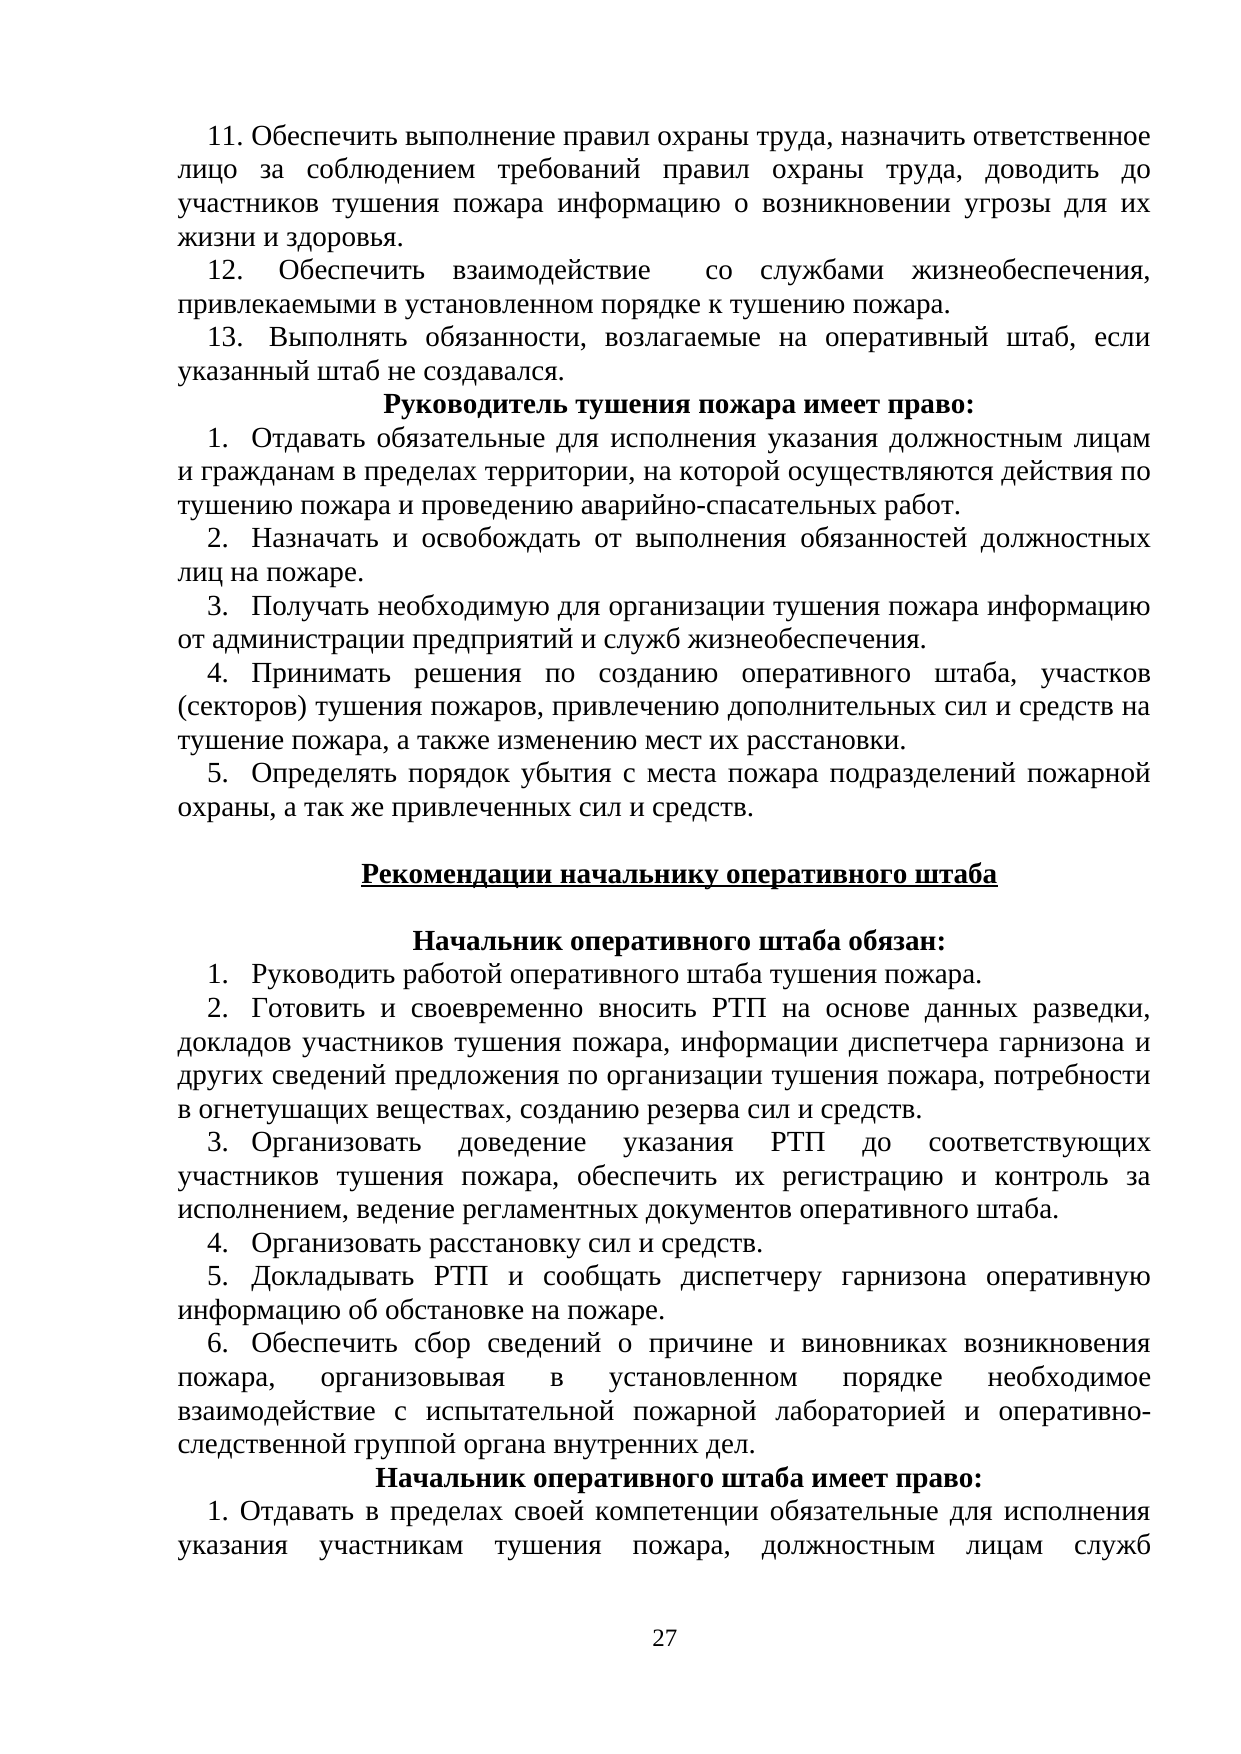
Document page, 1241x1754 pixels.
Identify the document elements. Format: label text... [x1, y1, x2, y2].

list Отдавать обязательные для исполнения указания должностным лицам и гражданам в пределах территории, на которой осуществляются действия по тушению пожара и проведению аварийно-спасательных работ. [177, 420, 1152, 521]
list Организовать расстановку сил и средств. [177, 1225, 1152, 1258]
text Начальник оперативного штаба обязан: [177, 923, 1152, 957]
list Назначать и освобождать от выполнения обязанностей должностных лиц на пожаре. [177, 521, 1152, 588]
list Получать необходимую для организации тушения пожара информацию от администрации предприятий и служб жизнеобеспечения. [177, 588, 1152, 655]
list Организовать доведение указания РТП до соответствующих участников тушения пожара, обеспечить их регистрацию и контроль за исполнением, ведение регламентных документов оперативного штаба. [177, 1124, 1152, 1225]
list Выполнять обязанности, возлагаемые на оперативный штаб, если указанный штаб не создавался. [177, 319, 1152, 386]
list Обеспечить сбор сведений о причине и виновниках возникновения пожара, организовывая в установленном порядке необходимое взаимодействие с испытательной пожарной лабораторией и оперативно-следственной группой органа внутренних дел. [177, 1326, 1152, 1460]
text Начальник оперативного штаба имеет право: [177, 1460, 1152, 1493]
list Обеспечить выполнение правил охраны труда, назначить ответственное лицо за соблюдением требований правил охраны труда, доводить до участников тушения пожара информацию о возникновении угрозы для их жизни и здоровья. [177, 118, 1152, 252]
list Руководить работой оперативного штаба тушения пожара. [177, 957, 1152, 990]
list Определять порядок убытия с места пожара подразделений пожарной охраны, а так же привлеченных сил и средств. [177, 755, 1152, 822]
list Докладывать РТП и сообщать диспетчеру гарнизона оперативную информацию об обстановке на пожаре. [177, 1258, 1152, 1326]
text Рекомендации начальнику оперативного штаба [177, 856, 1152, 889]
list Готовить и своевременно вносить РТП на основе данных разведки, докладов участников тушения пожара, информации диспетчера гарнизона и других сведений предложения по организации тушения пожара, потребности в огнетушащих веществах, созданию резерва сил и средств. [177, 990, 1152, 1124]
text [177, 1493, 1152, 1560]
list Принимать решения по созданию оперативного штаба, участков (секторов) тушения пожаров, привлечению дополнительных сил и средств на тушение пожара, а также изменению мест их расстановки. [177, 655, 1152, 755]
list Обеспечить взаимодействие со службами жизнеобеспечения, привлекаемыми в установленном порядке к тушению пожара. [177, 252, 1152, 319]
text Руководитель тушения пожара имеет право: [177, 386, 1152, 420]
